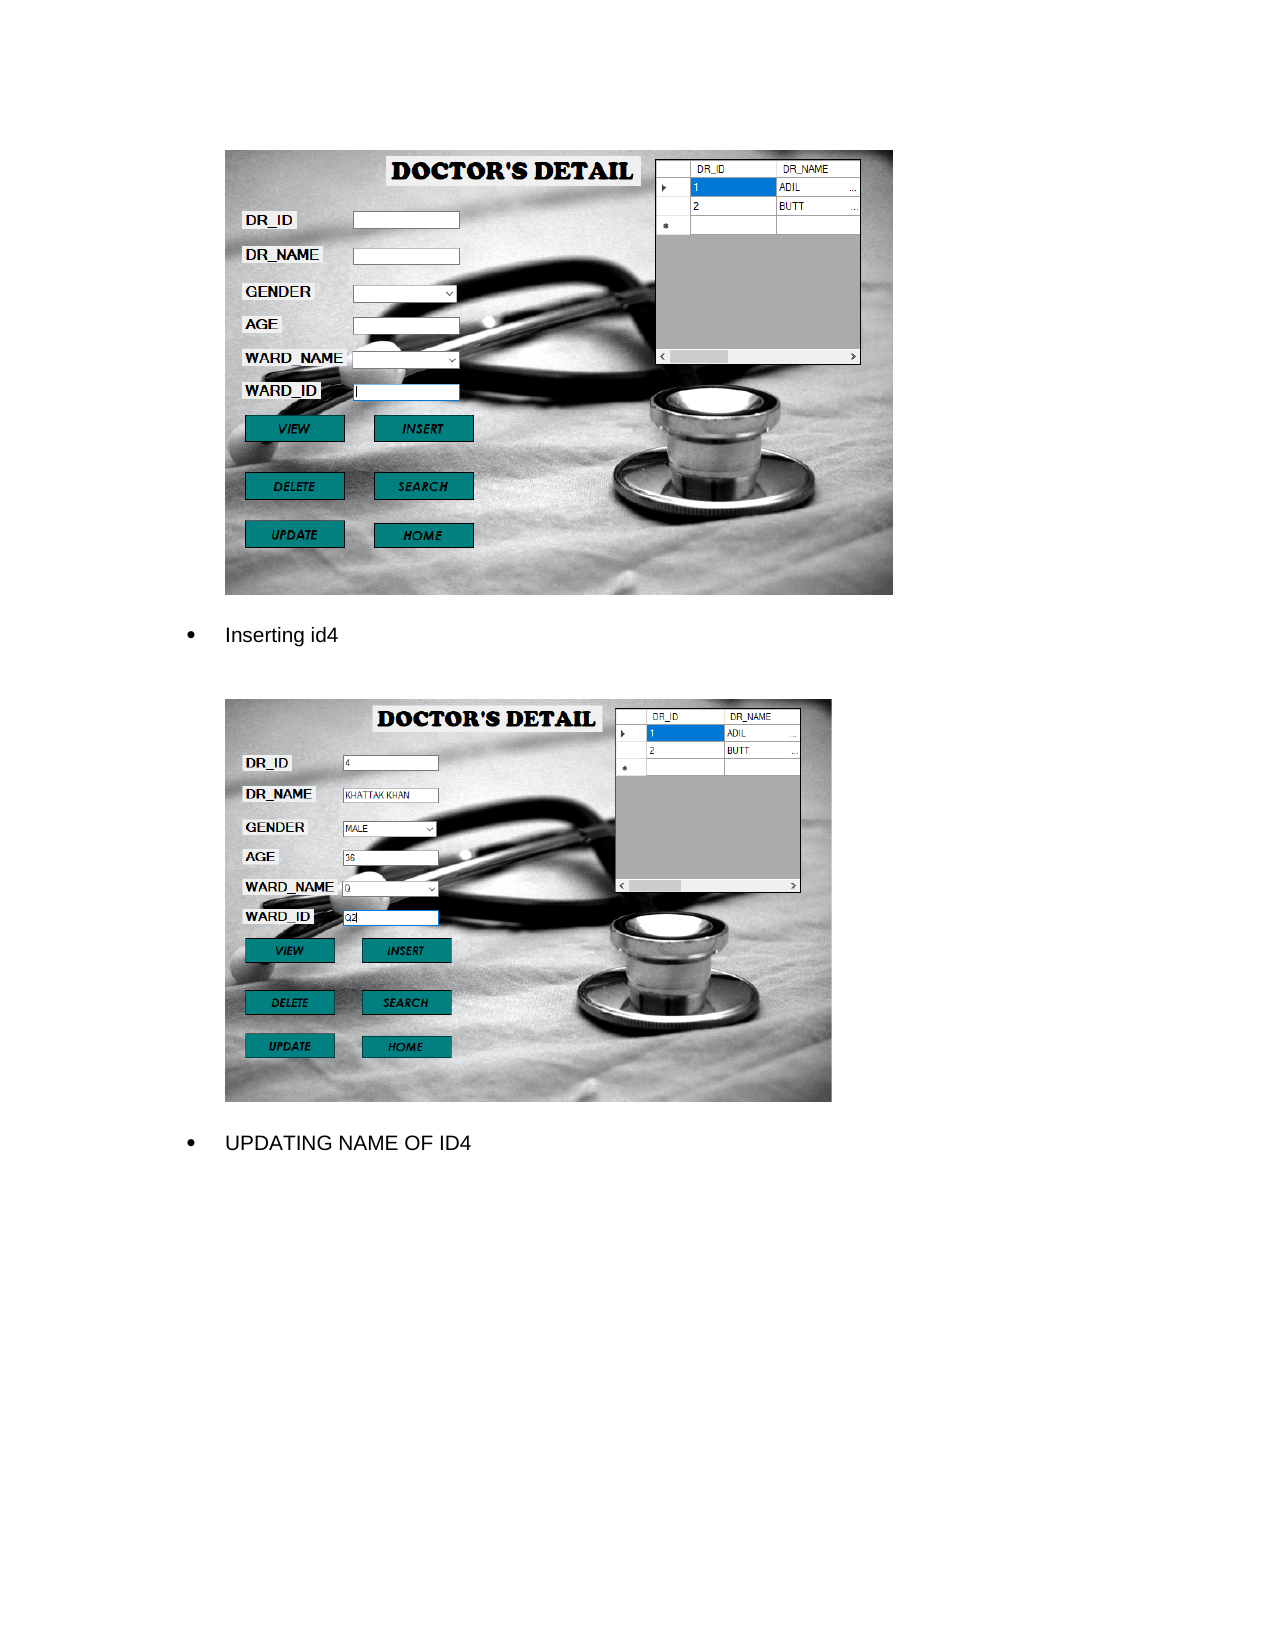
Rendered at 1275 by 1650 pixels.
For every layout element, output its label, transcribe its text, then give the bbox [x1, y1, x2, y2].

subtitle UPDATING NAME OF ID4 [187, 1131, 1125, 1155]
picture [225, 699, 832, 1102]
picture [225, 150, 893, 595]
subtitle Inserting id4 [187, 623, 1125, 647]
